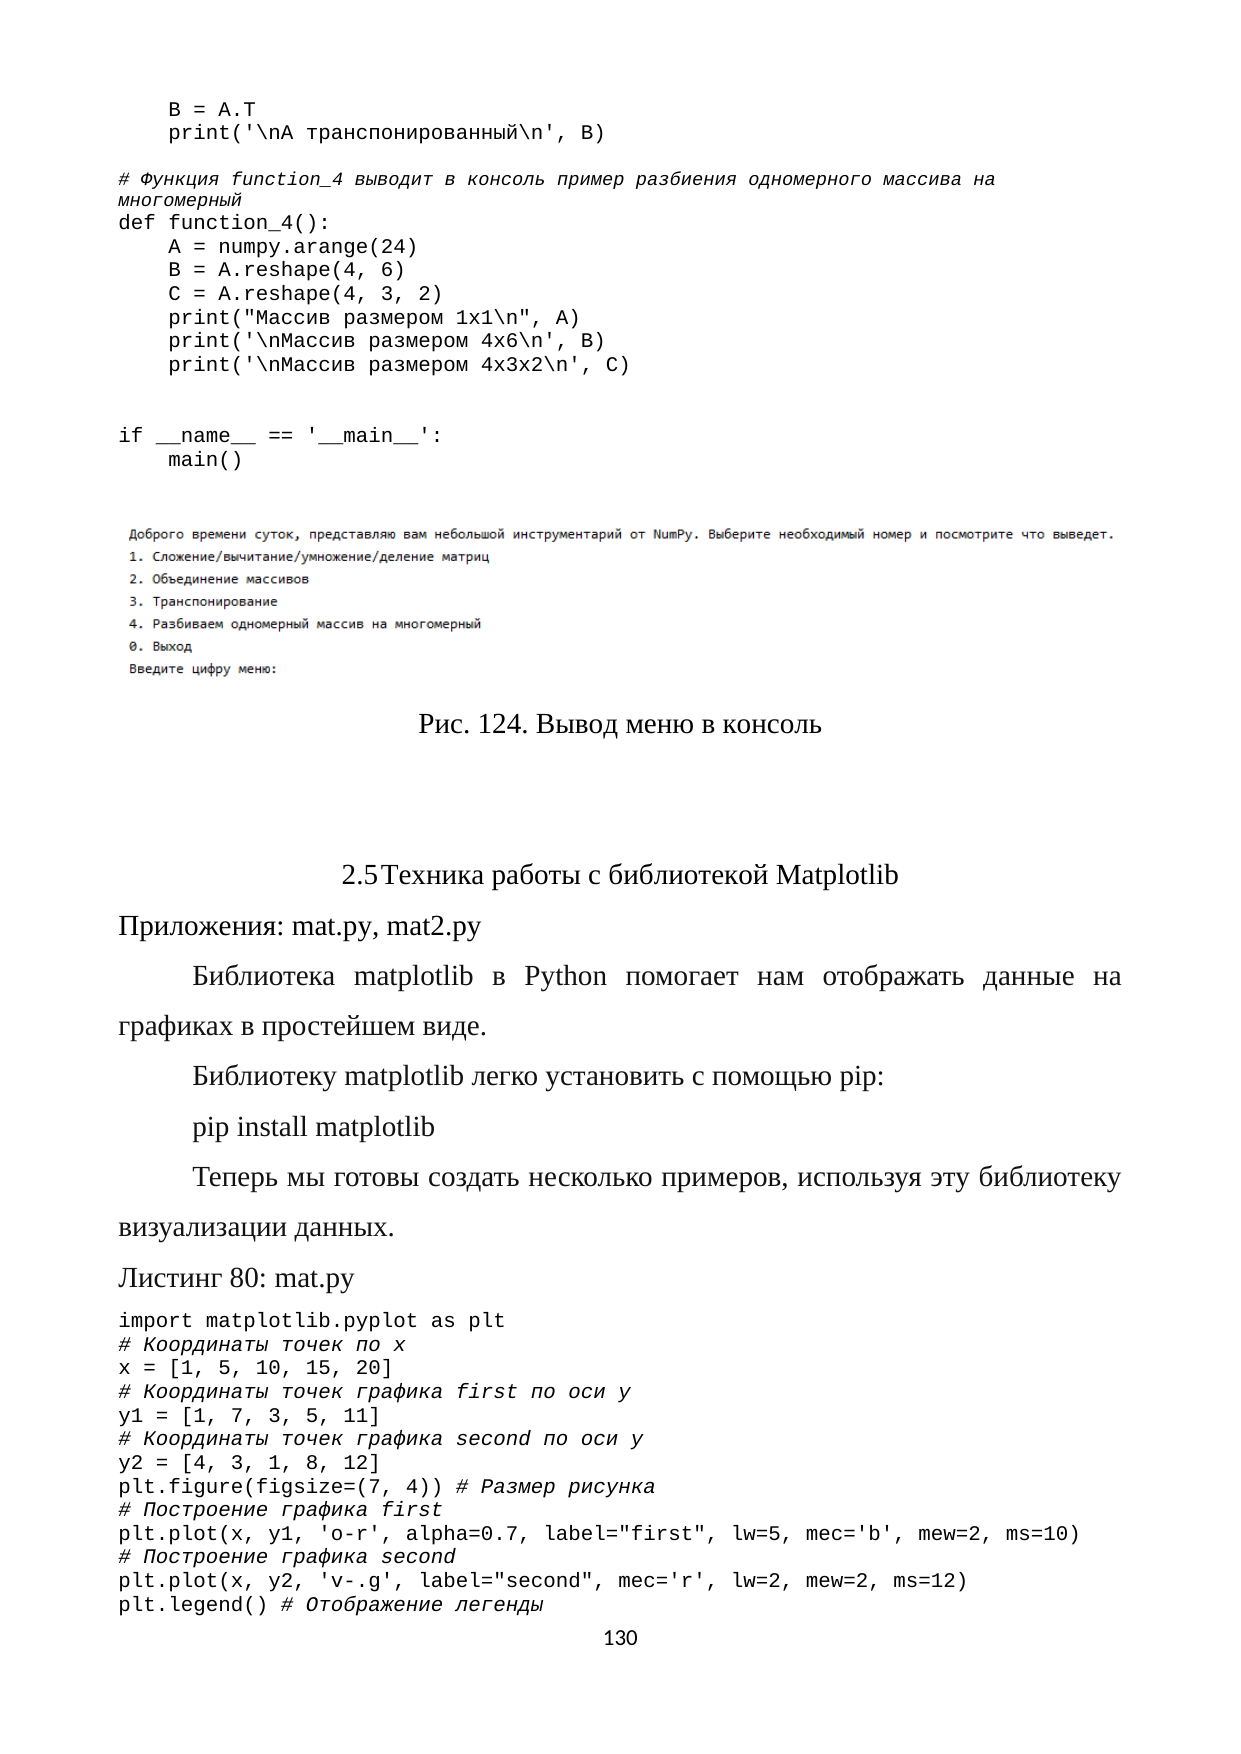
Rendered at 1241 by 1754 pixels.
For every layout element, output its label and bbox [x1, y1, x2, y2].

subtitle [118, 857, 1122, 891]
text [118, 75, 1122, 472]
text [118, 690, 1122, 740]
picture [118, 524, 1123, 690]
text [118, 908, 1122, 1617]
